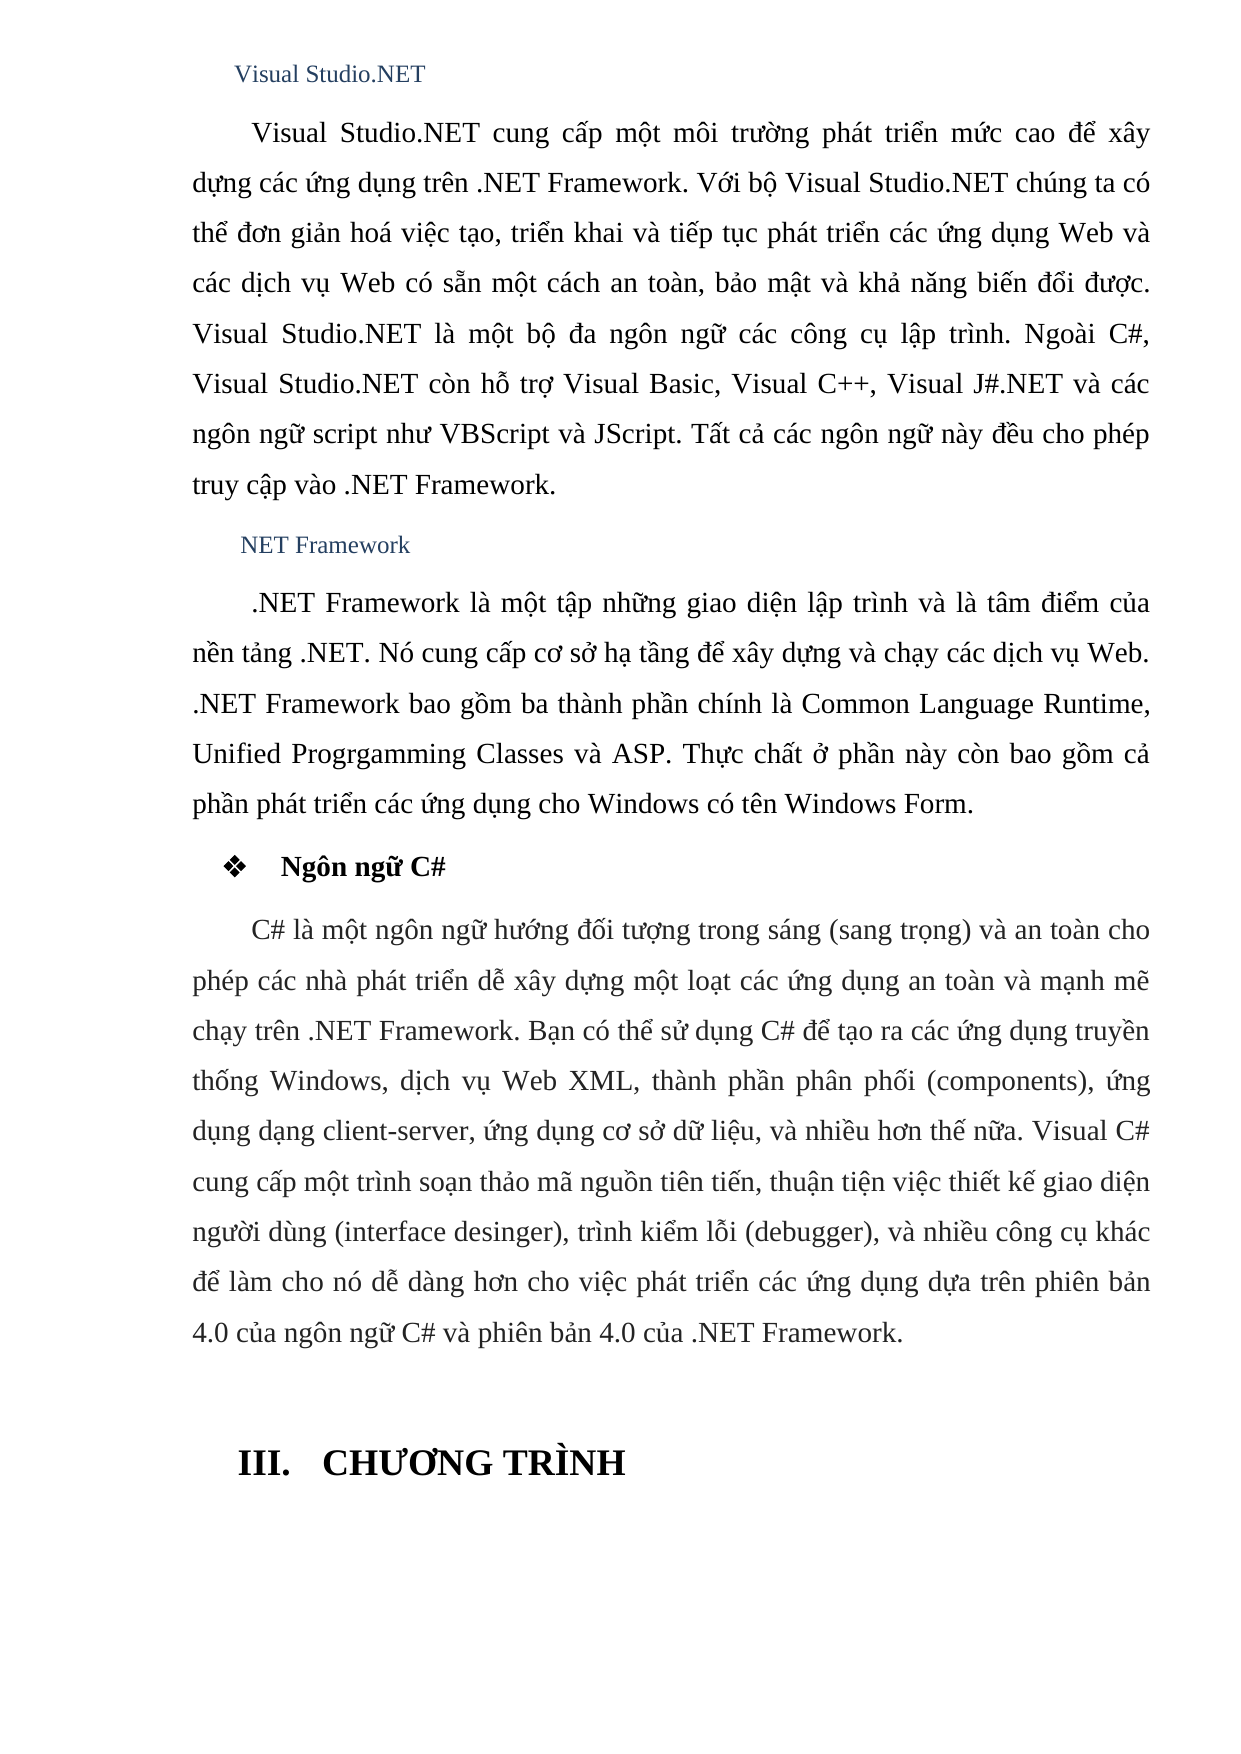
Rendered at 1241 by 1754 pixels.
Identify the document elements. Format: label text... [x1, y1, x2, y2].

list CHƯƠNG TRÌNH [237, 1440, 1152, 1483]
text .NET Framework là một tập những giao diện lập trình và là tâm điểm của nền tảng .NET. Nó cung cấp cơ sở hạ tầng để xây dựng và chạy các dịch vụ Web. .NET Framework bao gồm ba thành phần chính là Common Language Runtime, Unified Progrgamming Classes và ASP. Thực chất ở phần này còn bao gồm cả phần phát triển các ứng dụng cho Windows có tên Windows Form. [192, 585, 1152, 820]
list Ngôn ngữ C# [221, 849, 1152, 883]
subtitle Visual Studio.NET [221, 59, 1152, 88]
text C# là một ngôn ngữ hướng đối tượng trong sáng (sang trọng) và an toàn cho phép các nhà phát triển dễ xây dựng một loạt các ứng dụng an toàn và mạnh mẽ chạy trên .NET Framework. Bạn có thể sử dụng C# để tạo ra các ứng dụng truyền thống Windows, dịch vụ Web XML, thành phần phân phối (components), ứng dụng dạng client-server, ứng dụng cơ sở dữ liệu, và nhiều hơn thế nữa. Visual C# cung cấp một trình soạn thảo mã nguồn tiên tiến, thuận tiện việc thiết kế giao diện người dùng (interface desinger), trình kiểm lỗi (debugger), và nhiều công cụ khác để làm cho nó dễ dàng hơn cho việc phát triển các ứng dụng dựa trên phiên bản 4.0 của ngôn ngữ C# và phiên bản 4.0 của .NET Framework. [192, 912, 1152, 1348]
text Visual Studio.NET cung cấp một môi trường phát triển mức cao để xây dựng các ứng dụng trên .NET Framework. Với bộ Visual Studio.NET chúng ta có thể đơn giản hoá việc tạo, triển khai và tiếp tục phát triển các ứng dụng Web và các dịch vụ Web có sẵn một cách an toàn, bảo mật và khả nǎng biến đổi được. Visual Studio.NET là một bộ đa ngôn ngữ các công cụ lập trình. Ngoài C#, Visual Studio.NET còn hỗ trợ Visual Basic, Visual C++, Visual J#.NET và các ngôn ngữ script như VBScript và JScript. Tất cả các ngôn ngữ này đều cho phép truy cập vào .NET Framework. [192, 115, 1152, 500]
subtitle NET Framework [221, 530, 1152, 558]
